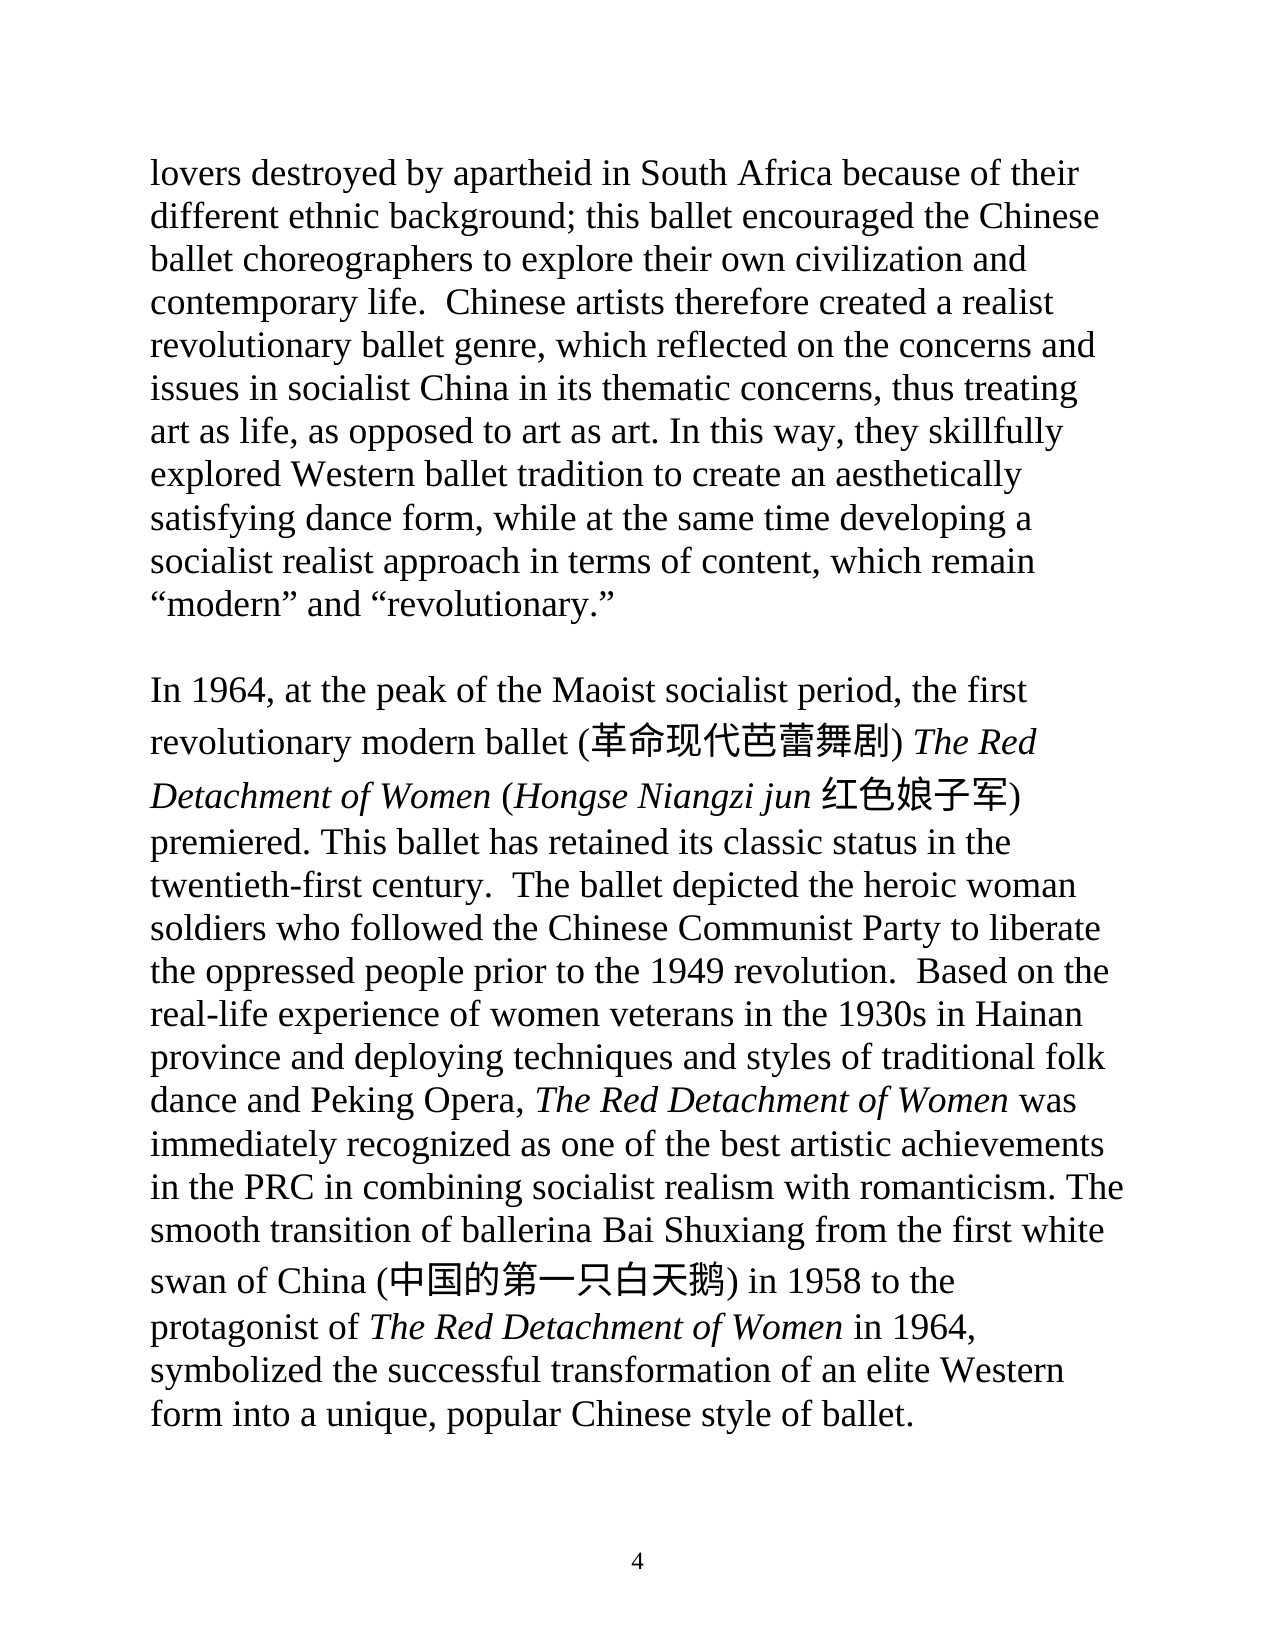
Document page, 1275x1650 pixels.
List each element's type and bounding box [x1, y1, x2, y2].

text [150, 150, 1125, 1463]
